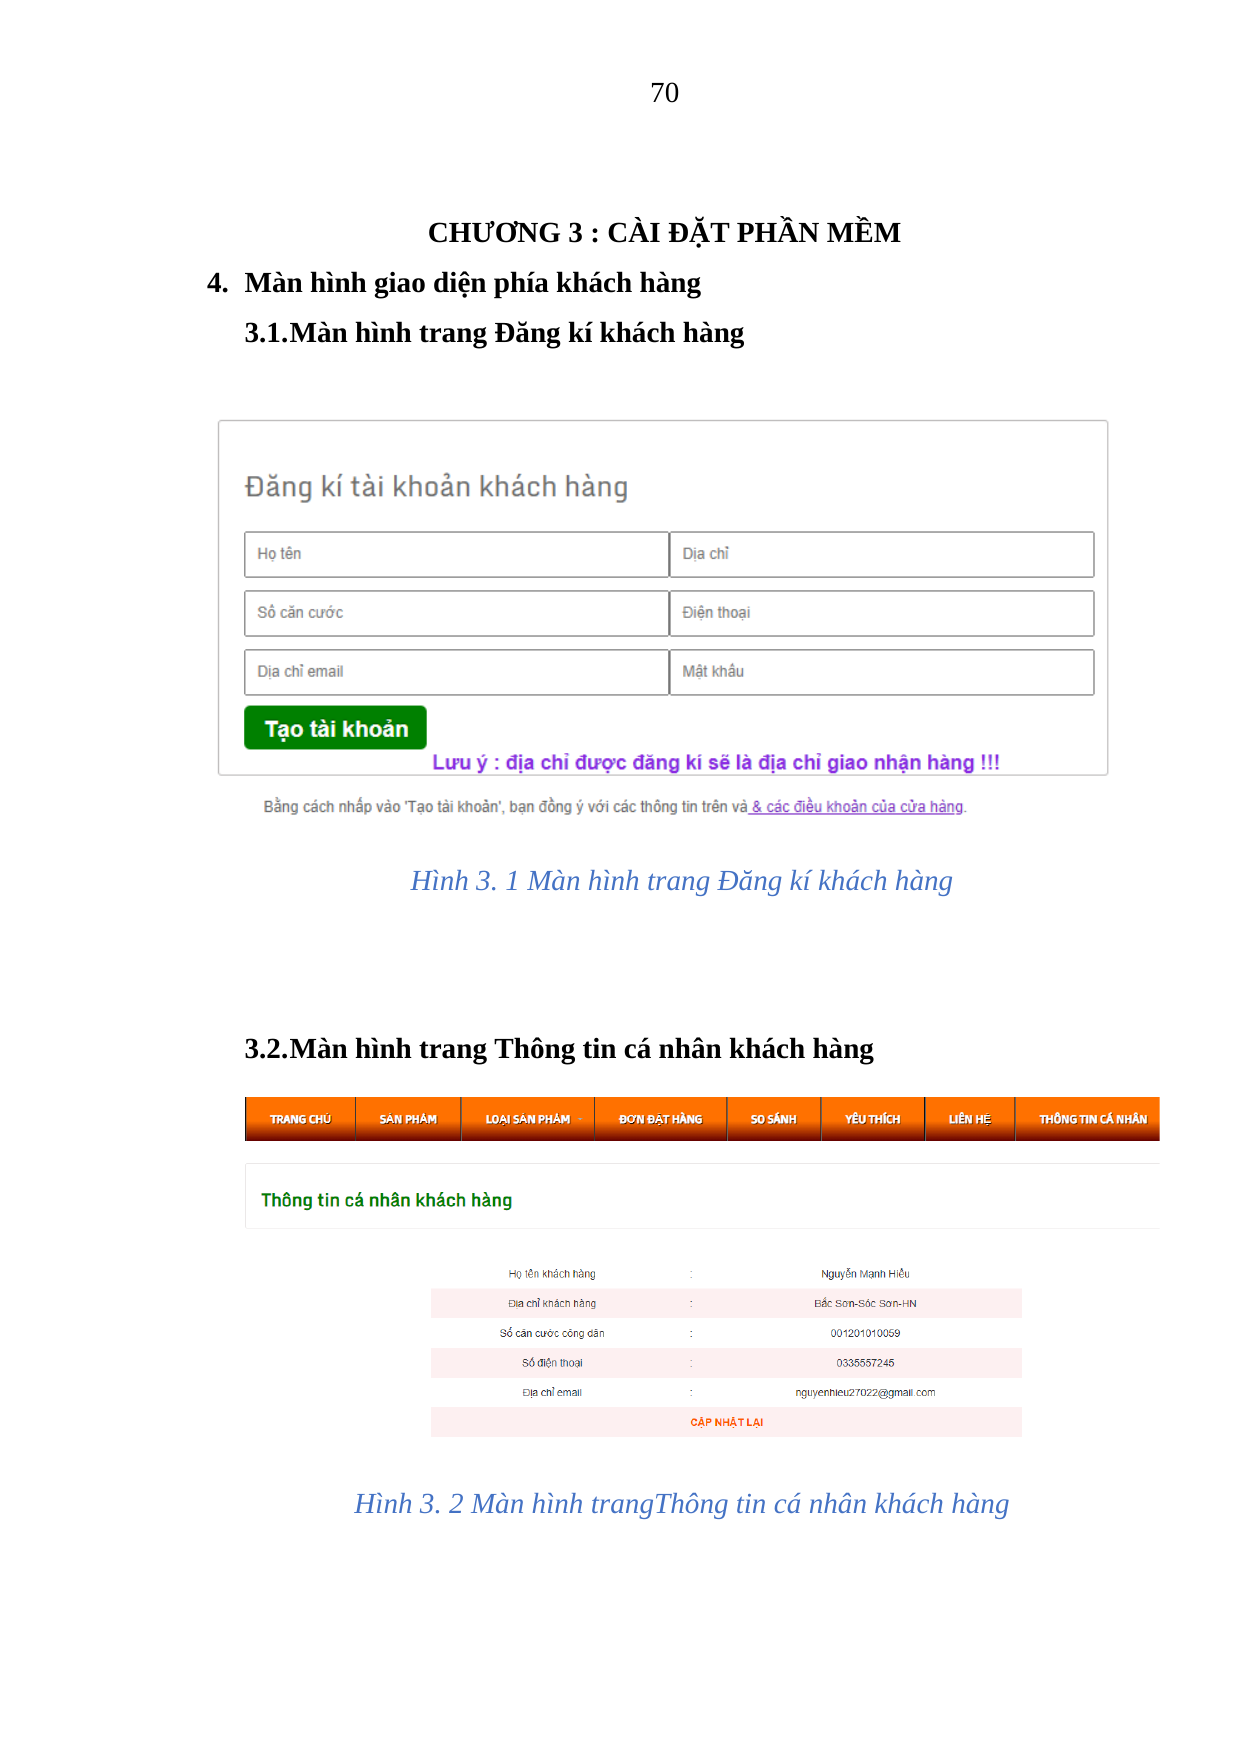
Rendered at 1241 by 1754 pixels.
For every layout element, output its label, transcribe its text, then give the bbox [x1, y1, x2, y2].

text Hình 3. 1 Màn hình trang Đăng kí khách hàng [244, 863, 1122, 897]
text Hình 3. 2 Màn hình trangThông tin cá nhân khách hàng [244, 1486, 1122, 1519]
picture [213, 416, 1116, 831]
list CHƯƠNG 3 : CÀI ĐẶT PHẦN MỀM [207, 215, 1122, 248]
picture [244, 1093, 1160, 1453]
list Màn hình trang Thông tin cá nhân khách hàng [244, 1031, 1122, 1064]
list Màn hình giao diện phía khách hàng [207, 265, 1122, 298]
list Màn hình trang Đăng kí khách hàng [244, 315, 1122, 349]
